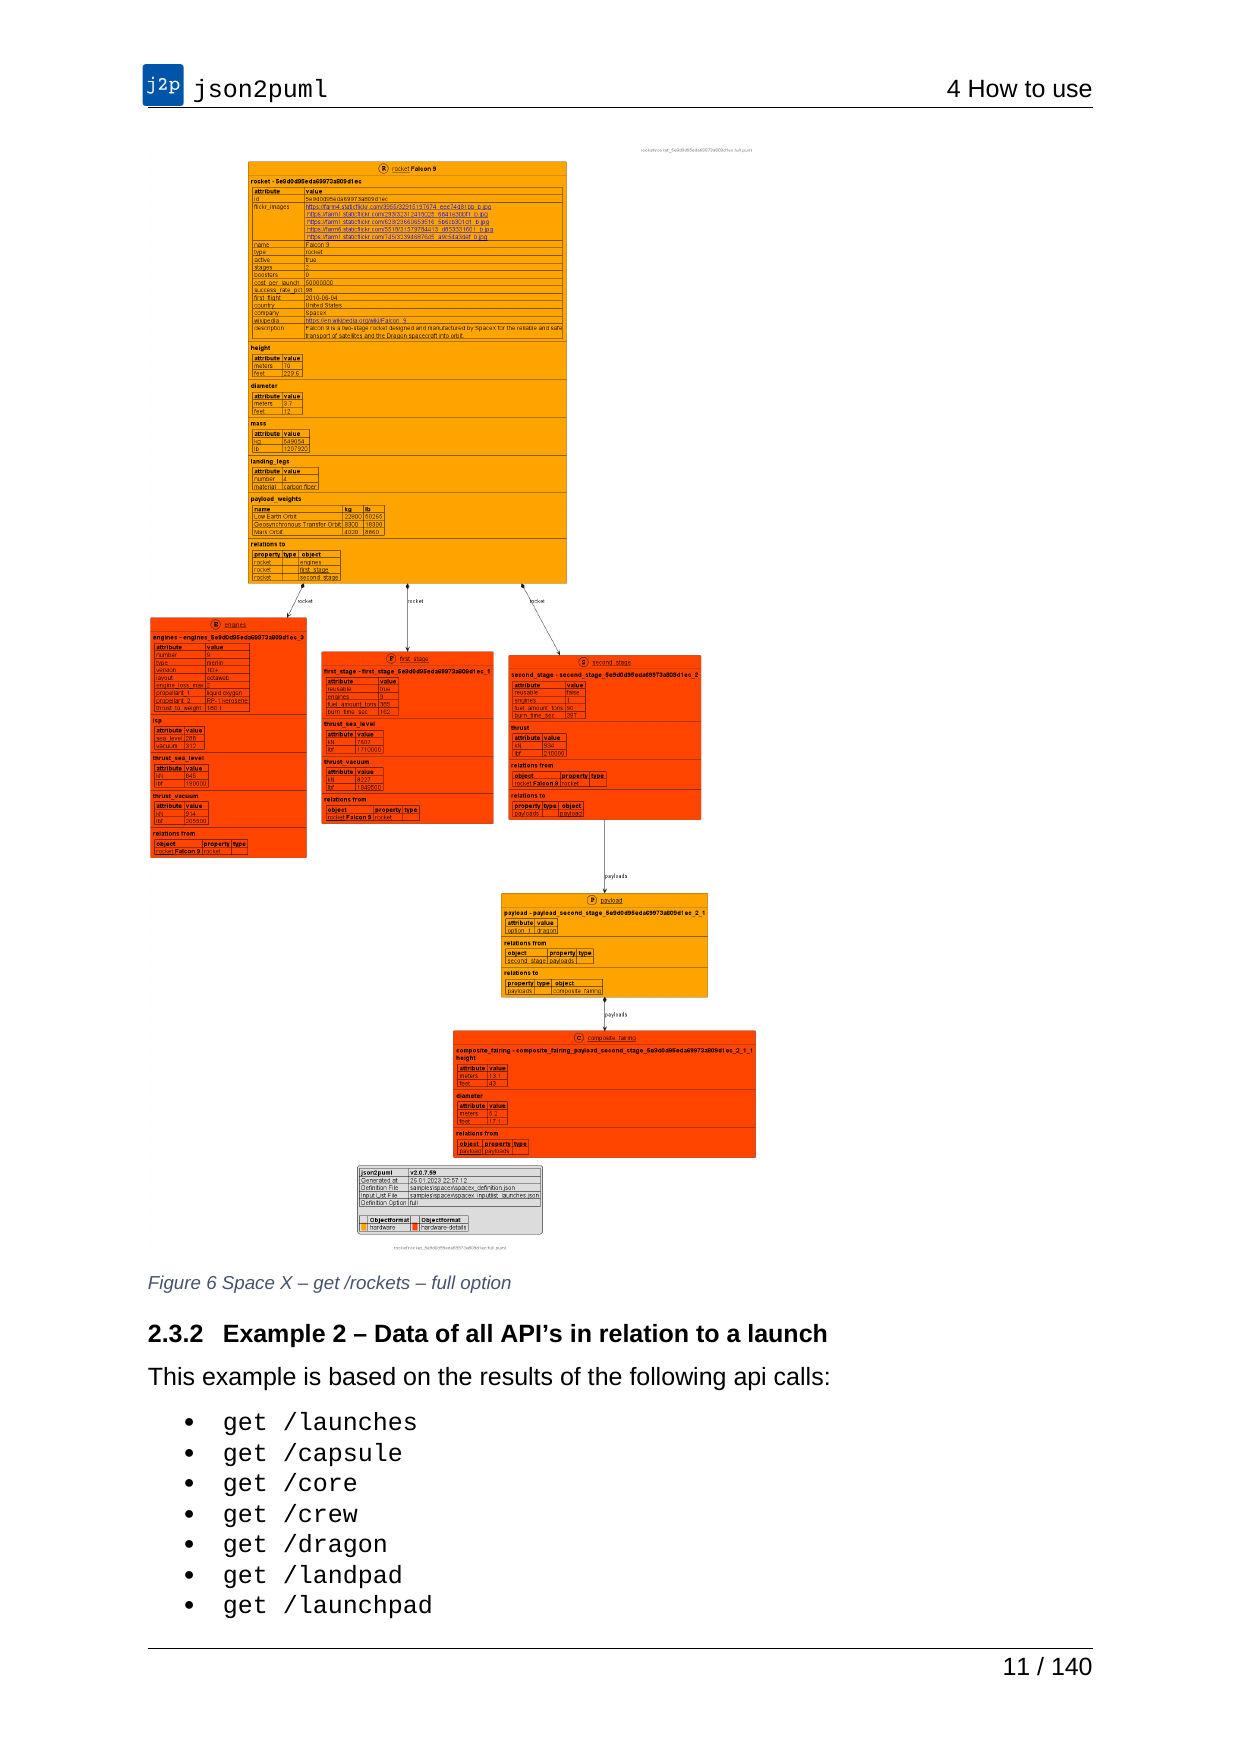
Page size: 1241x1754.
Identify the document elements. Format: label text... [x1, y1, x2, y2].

list get /landpad [185, 1562, 1093, 1591]
subtitle Example 2 – Data of all API’s in relation to a launch [148, 1318, 1093, 1347]
list get /launches [185, 1410, 1093, 1438]
list get /core [185, 1471, 1093, 1499]
list get /launchpad [185, 1593, 1093, 1621]
list get /dragon [185, 1532, 1093, 1560]
text Figure 6 Space X – get /rockets – full option [148, 1272, 1093, 1293]
list get /capsule [185, 1440, 1093, 1469]
picture [142, 64, 184, 106]
picture [147, 147, 758, 1253]
list get /crew [185, 1501, 1093, 1530]
text This example is based on the results of the following api calls: [148, 1362, 1093, 1391]
